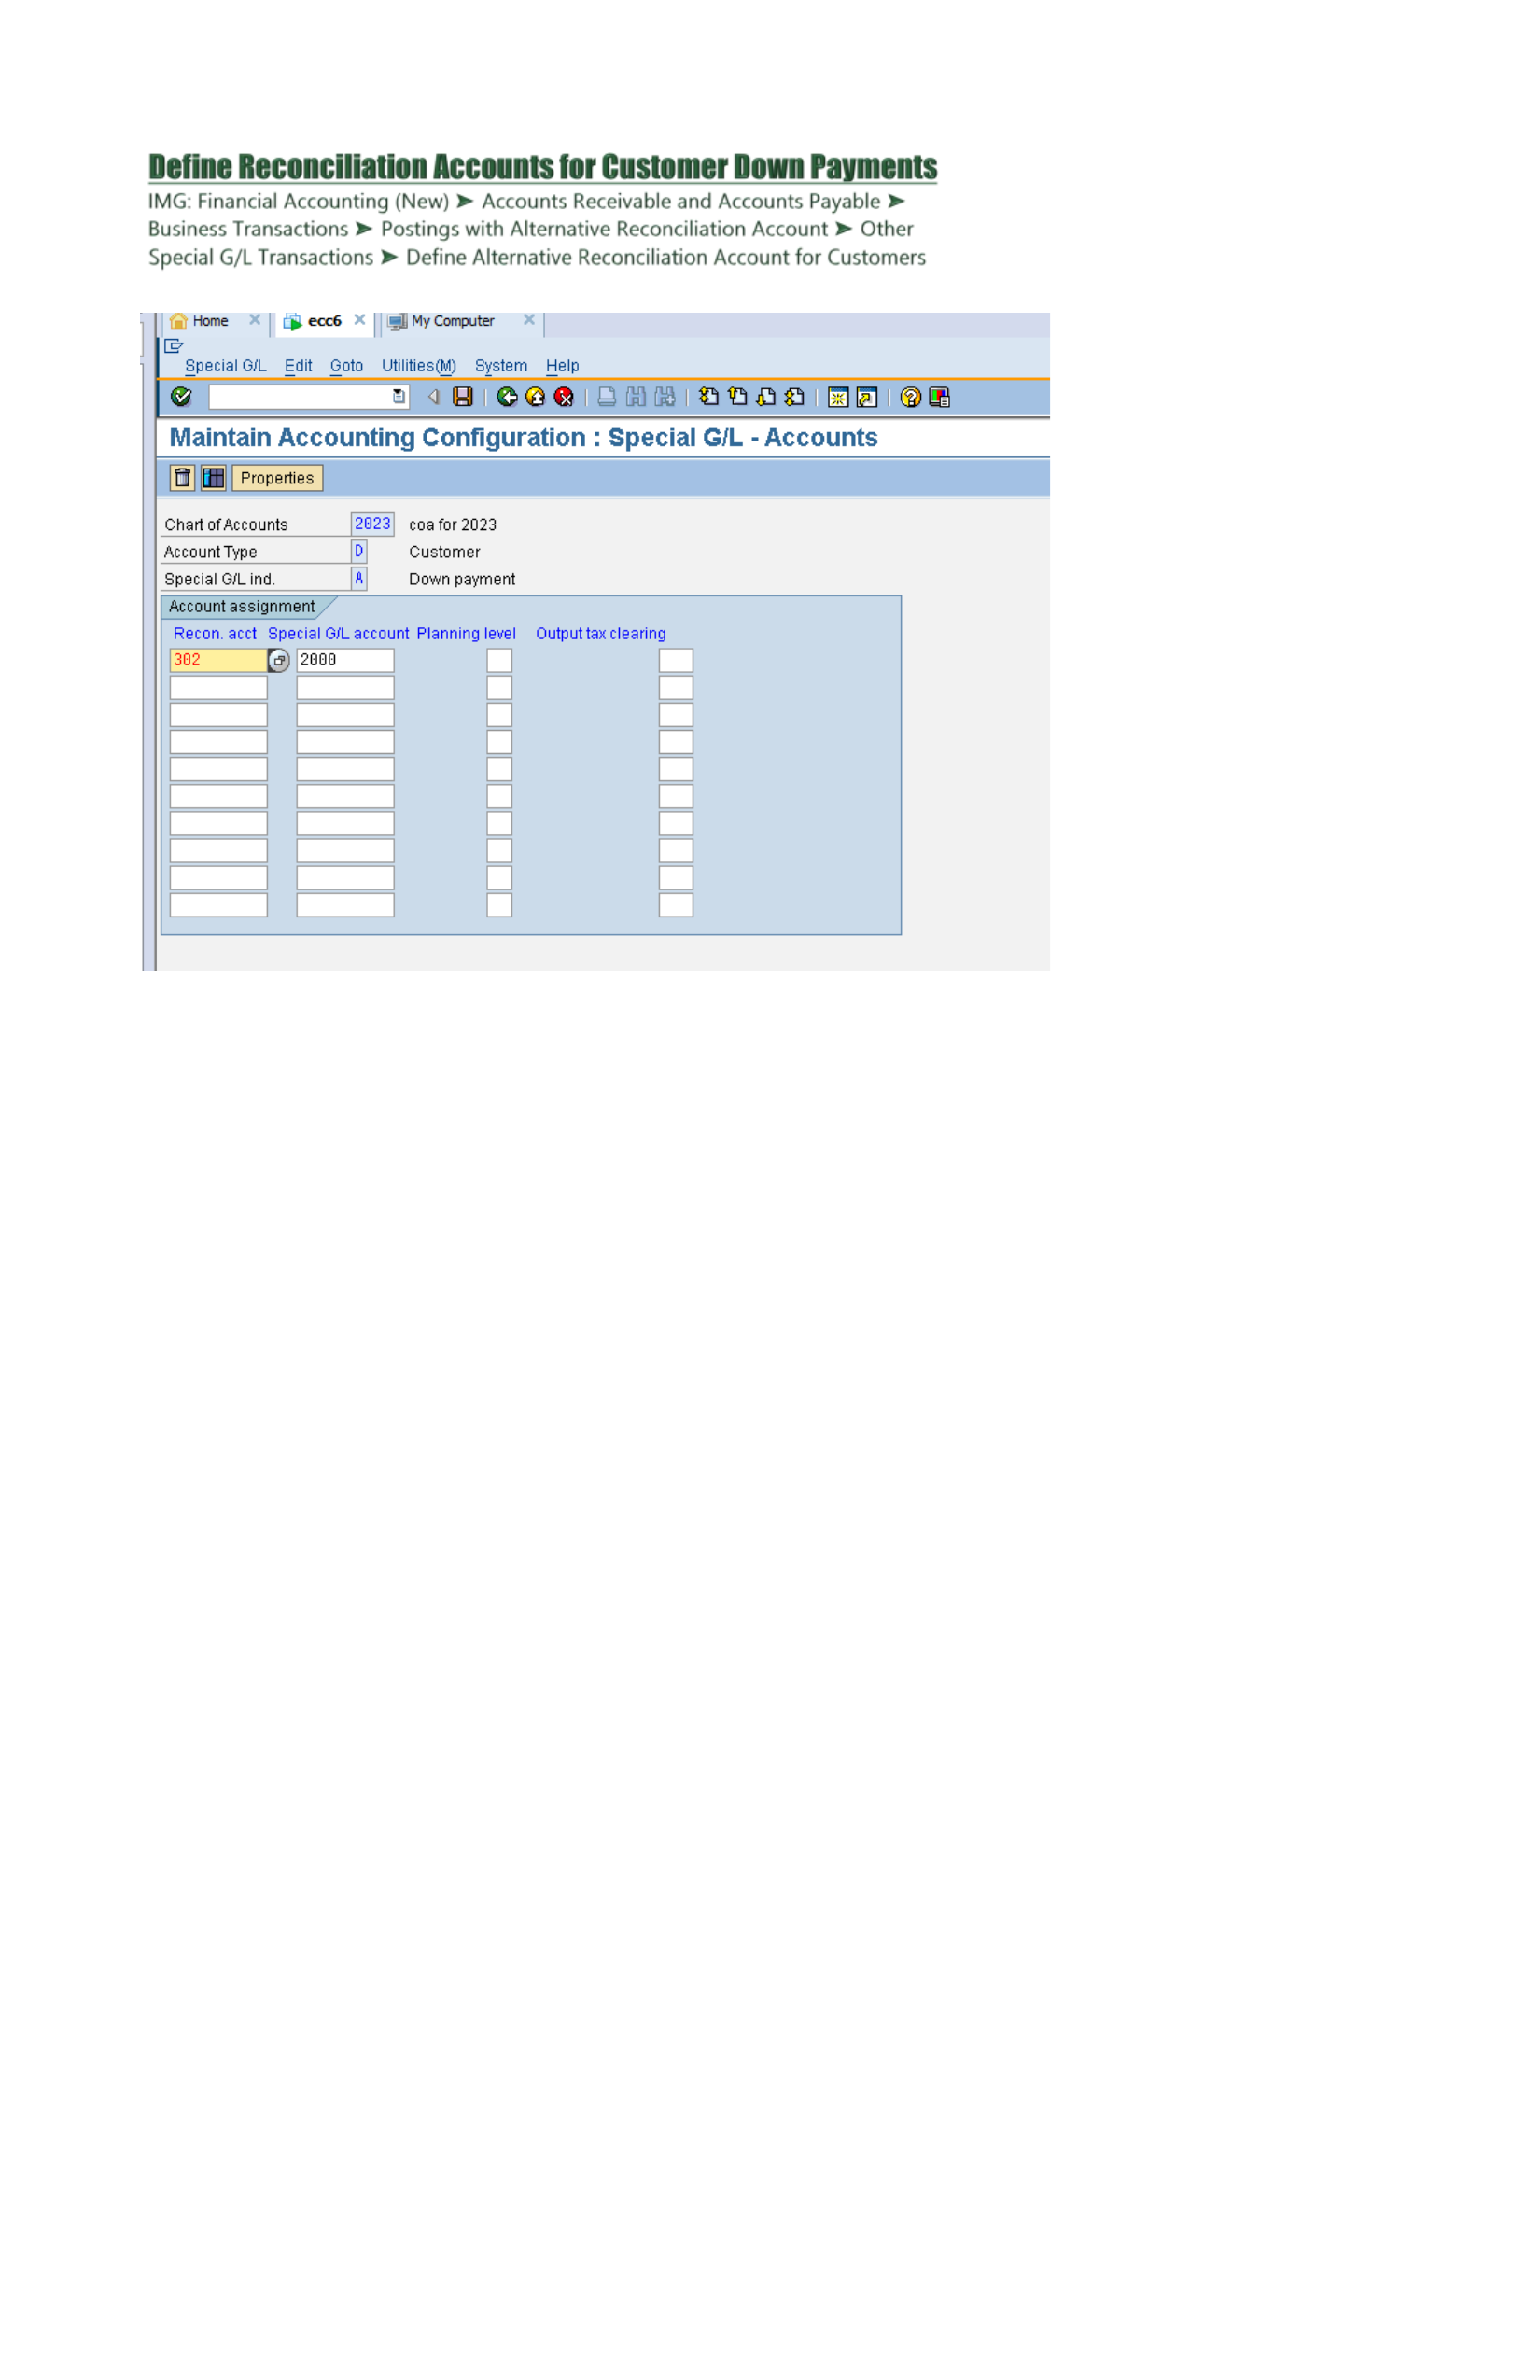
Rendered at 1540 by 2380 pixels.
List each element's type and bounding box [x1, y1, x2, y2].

picture [140, 145, 1050, 289]
picture [140, 313, 1050, 971]
